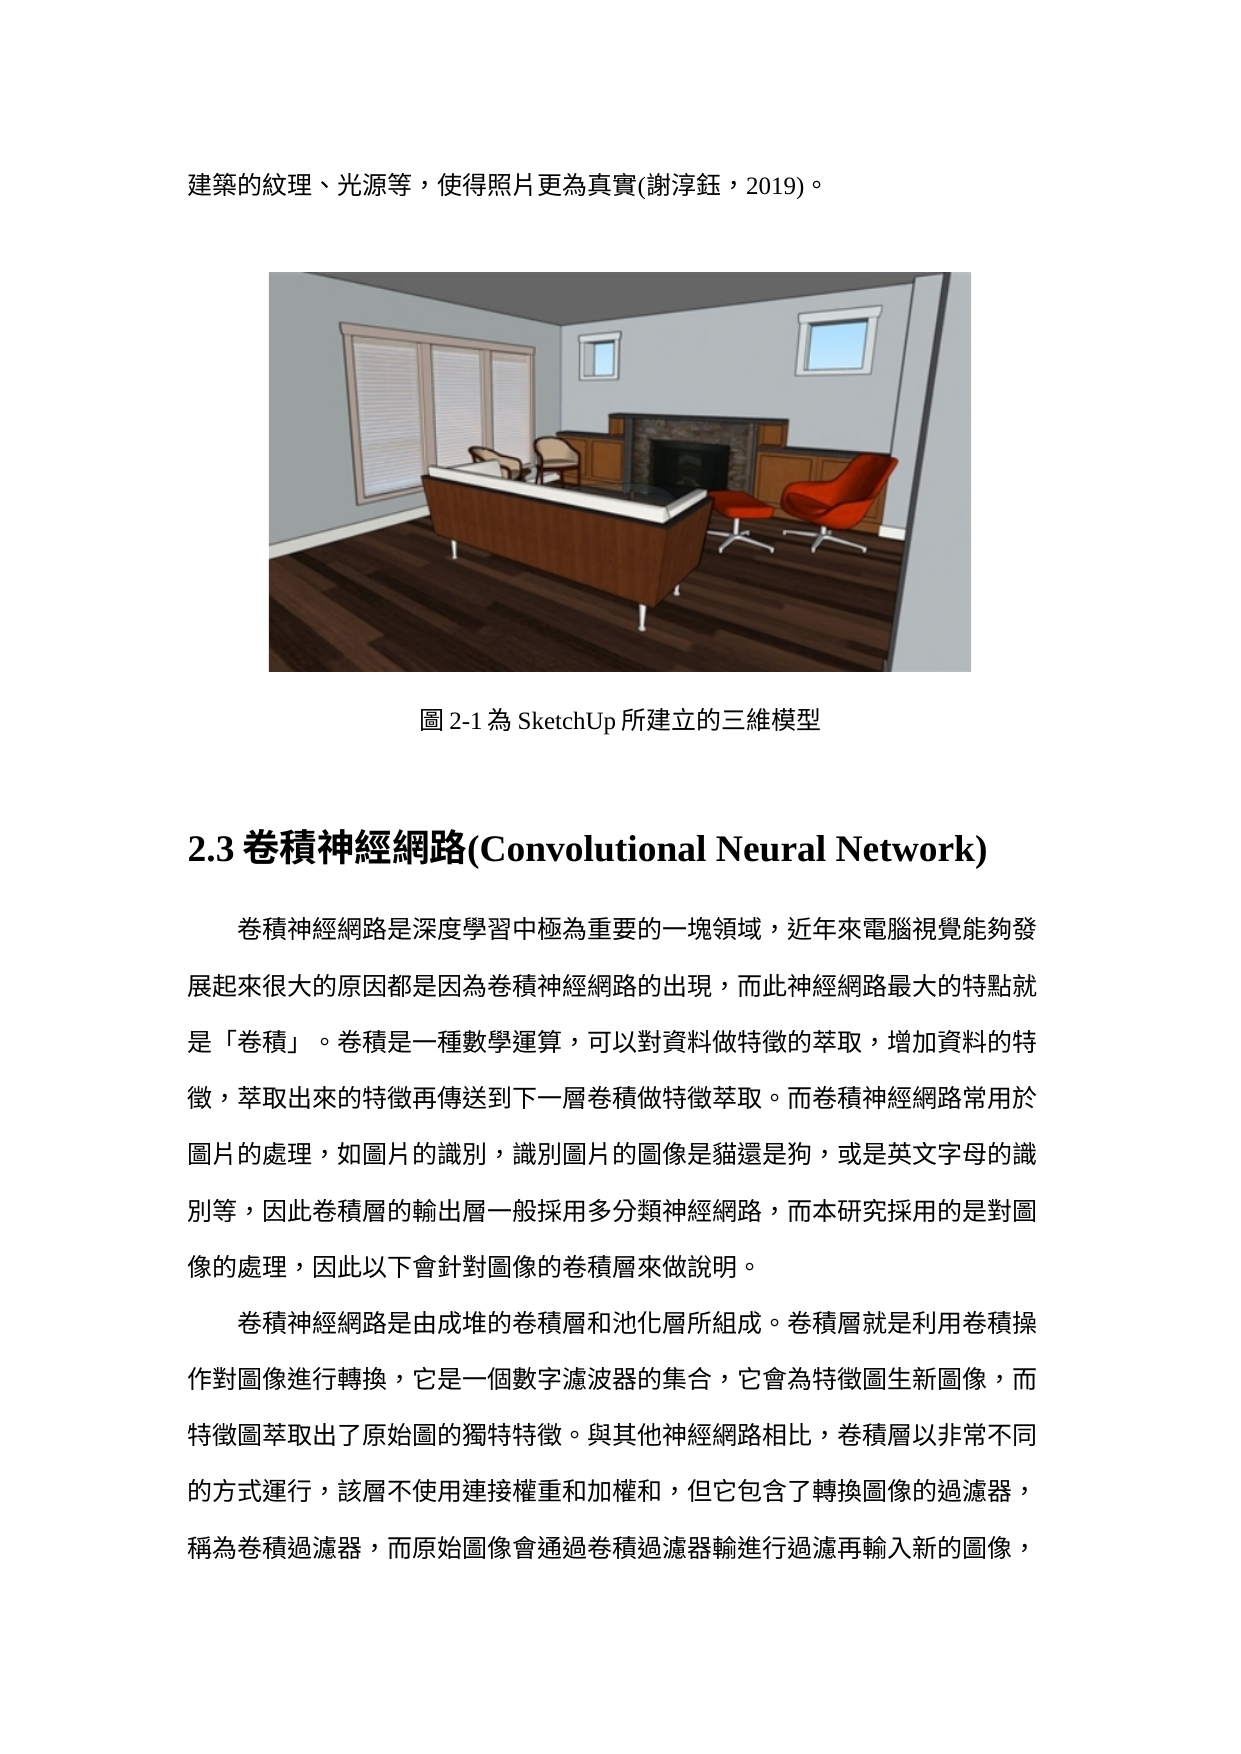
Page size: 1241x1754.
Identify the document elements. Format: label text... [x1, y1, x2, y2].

picture [268, 272, 972, 672]
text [187, 1302, 1053, 1565]
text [187, 164, 1053, 202]
text 圖2-1為SketchUp所建立的三維模型 [187, 700, 1053, 737]
text 2.3卷積神經網路(Convolutional Neural Network) [187, 807, 1053, 882]
text 卷積神經網路是深度學習中極為重要的一塊領域，近年來電腦視覺能夠發展起來很大的原因都是因為卷積神經網路的出現，而此神經網路最大的特點就是「卷積」。卷積是一種數學運算，可以對資料做特徵的萃取，增加資料的特徵，萃取出來的特徵再傳送到下一層卷積做特徵萃取。而卷積神經網路常用於圖片的處理，如圖片的識別，識別圖片的圖像是貓還是狗，或是英文字母的識別等，因此卷積層的輸出層一般採用多分類神經網路，而本研究採用的是對圖像的處理，因此以下會針對圖像的卷積層來做說明。 [187, 909, 1053, 1284]
